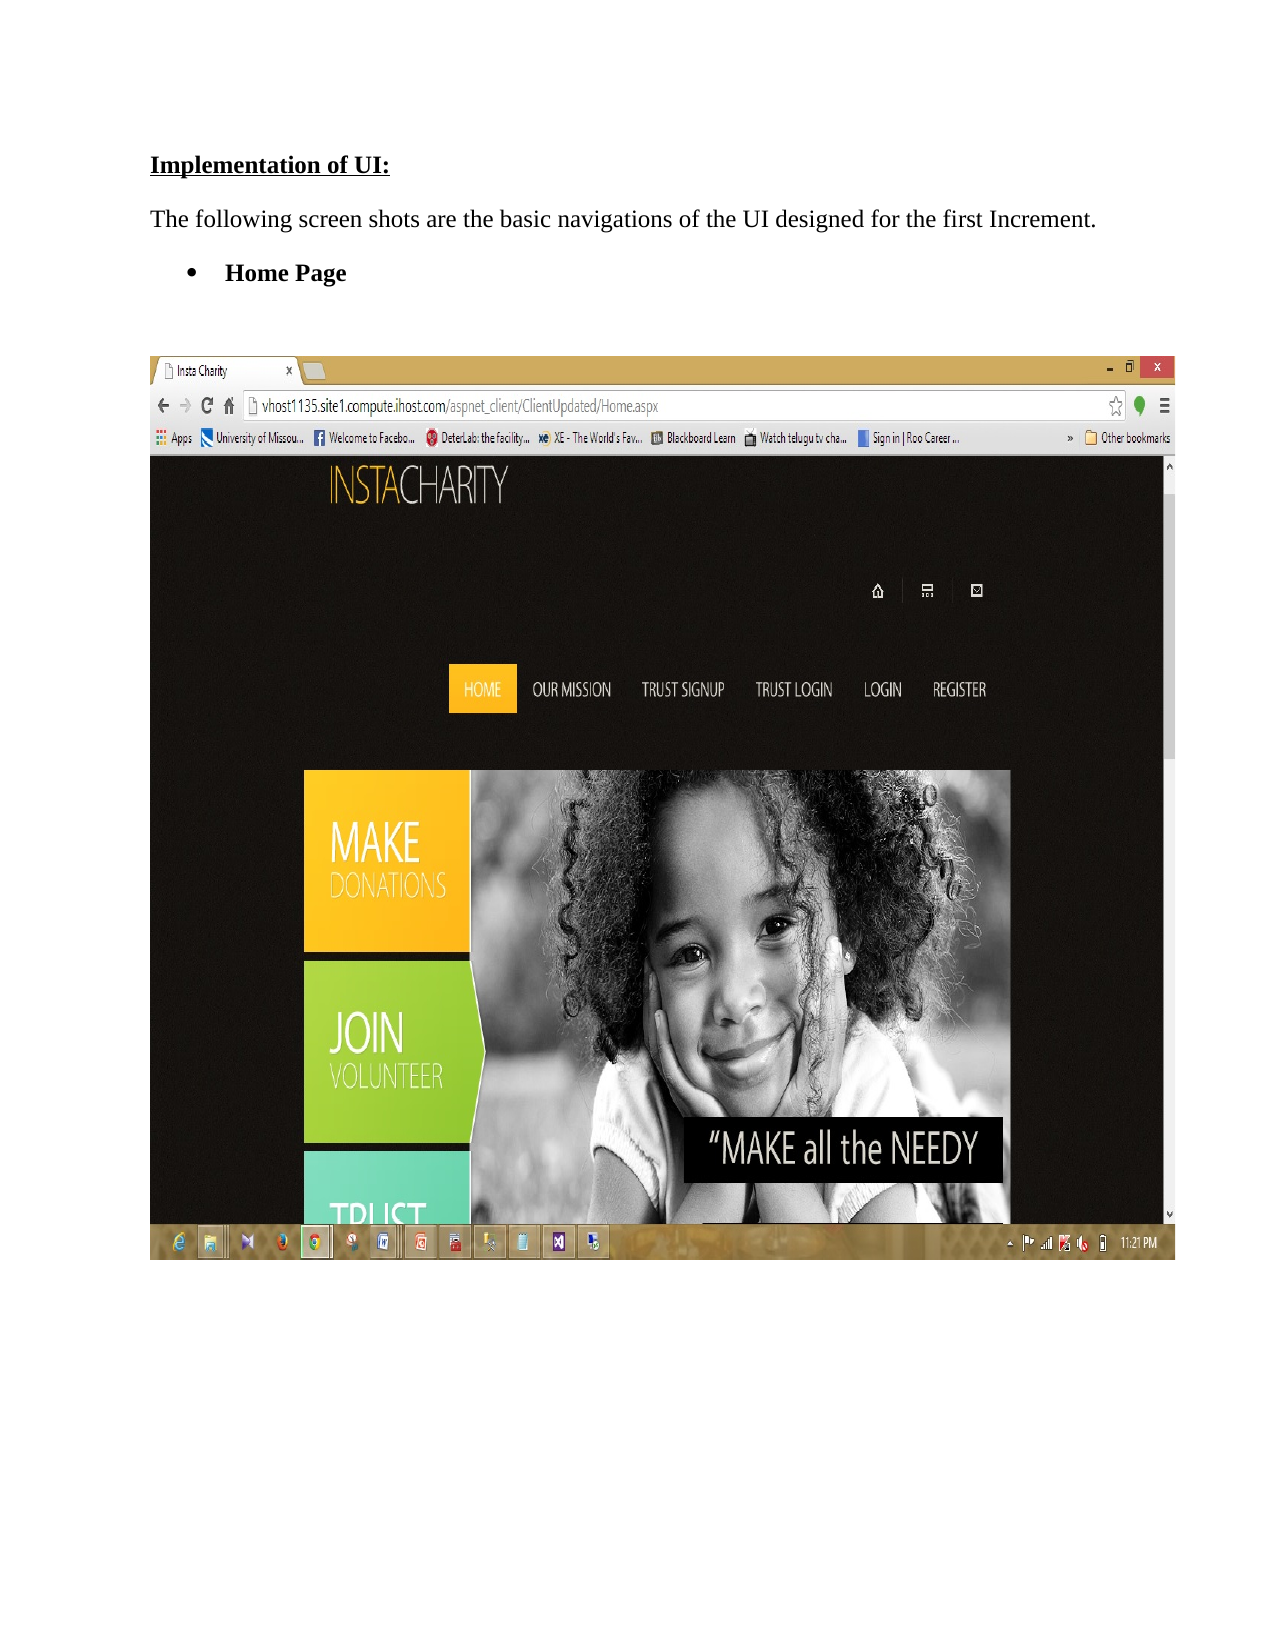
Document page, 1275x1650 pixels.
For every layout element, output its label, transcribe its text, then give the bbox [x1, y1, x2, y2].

picture [150, 356, 1175, 1260]
list Home Page [187, 258, 1125, 286]
text The following screen shots are the basic navigations of the UI designed for the first Increment. [150, 204, 1125, 233]
text Implementation of UI: [150, 150, 1125, 179]
